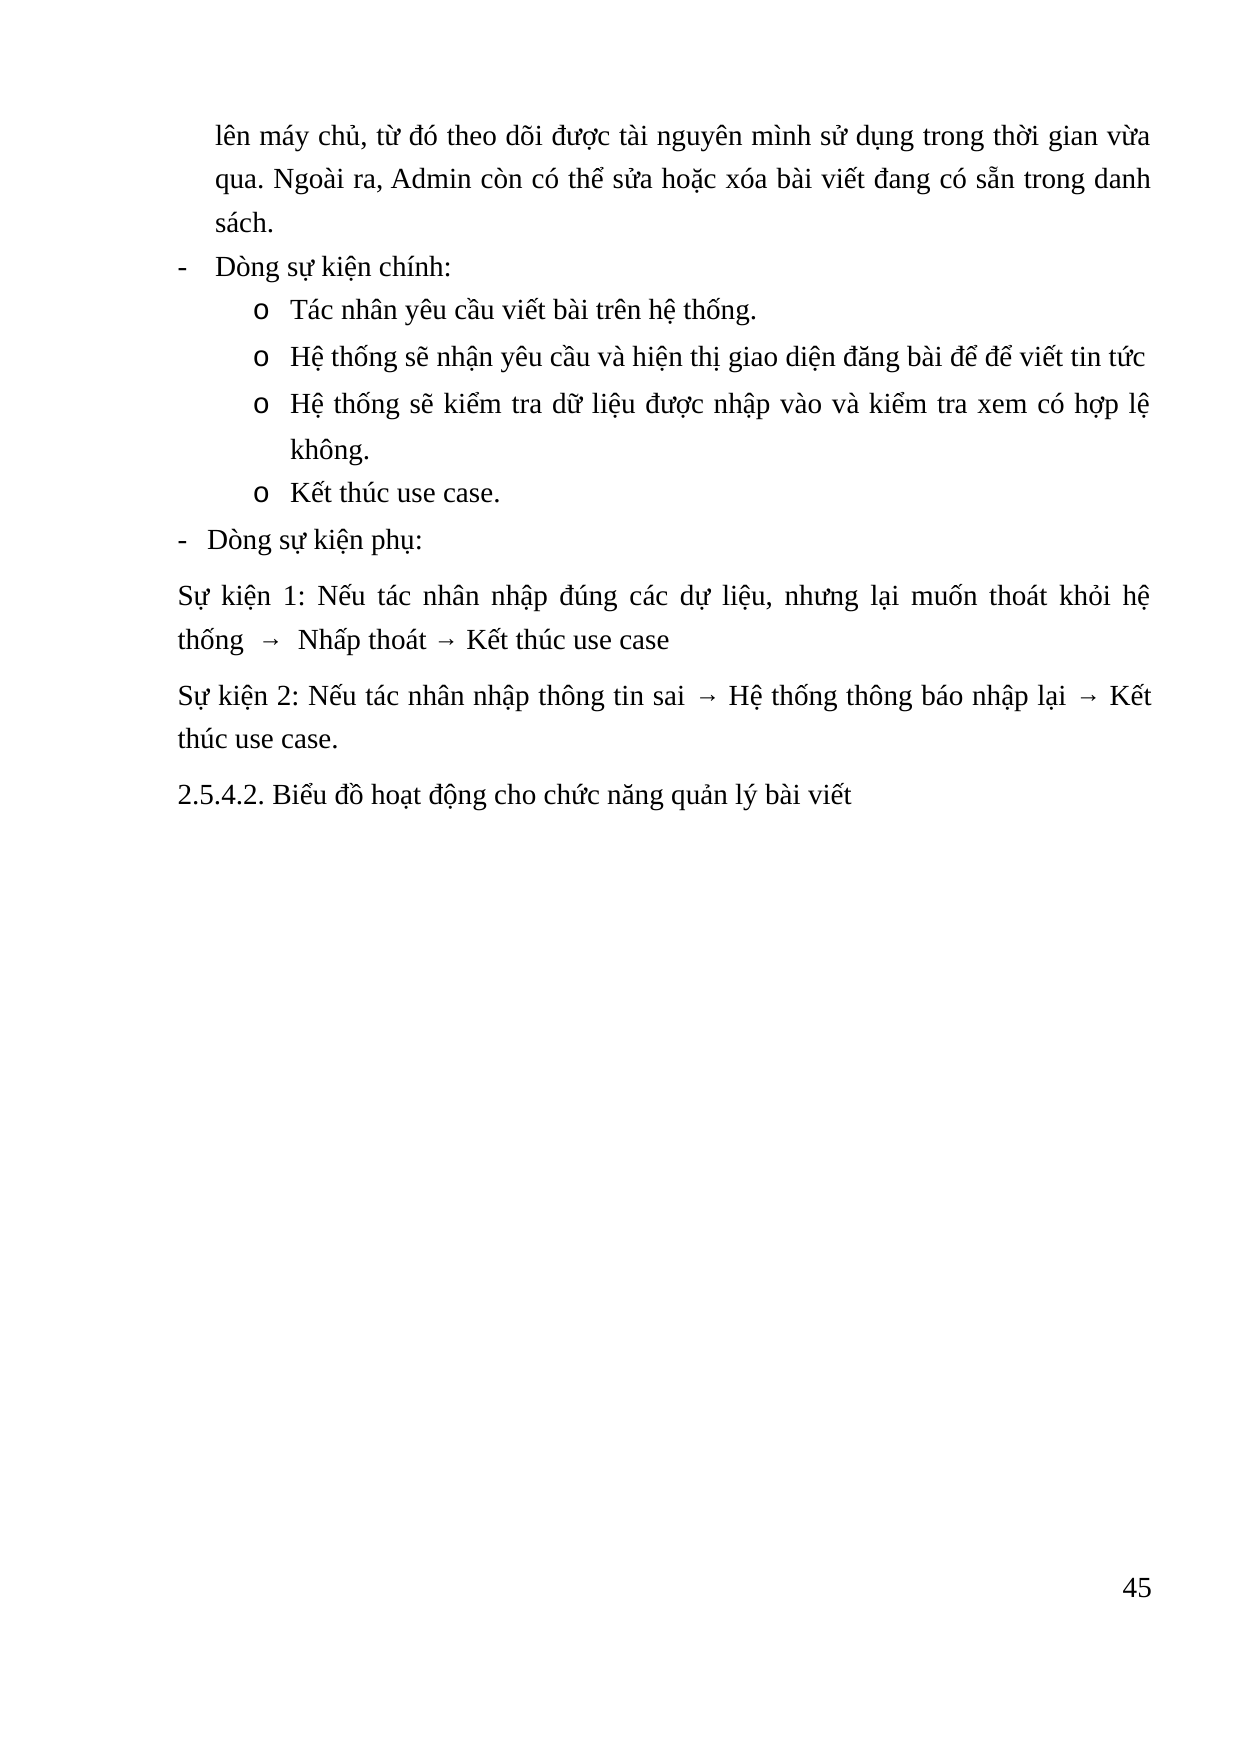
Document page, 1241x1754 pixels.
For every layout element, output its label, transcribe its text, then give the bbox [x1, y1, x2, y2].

list Hệ thống sẽ nhận yêu cầu và hiện thị giao diện đăng bài để để viết tin tức [252, 339, 1152, 375]
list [177, 118, 1152, 239]
subtitle 2.5.4.2. Biểu đồ hoạt động cho chức năng quản lý bài viết [177, 777, 1152, 811]
text Sự kiện 2: Nếu tác nhân nhập thông tin sai Hệ thống thông báo nhập lại Kết thúc use case. [177, 678, 1152, 755]
list Hệ thống sẽ kiểm tra dữ liệu được nhập vào và kiểm tra xem có hợp lệ không. [252, 386, 1152, 465]
list Tác nhân yêu cầu viết bài trên hệ thống. [252, 292, 1152, 328]
list Dòng sự kiện chính: [177, 249, 1152, 282]
list Kết thúc use case. [252, 475, 1152, 511]
text Sự kiện 1: Nếu tác nhân nhập đúng các dự liệu, nhưng lại muốn thoát khỏi hệ thống Nhấp thoát Kết thúc use case [177, 578, 1152, 655]
list Dòng sự kiện phụ: [177, 522, 1152, 556]
